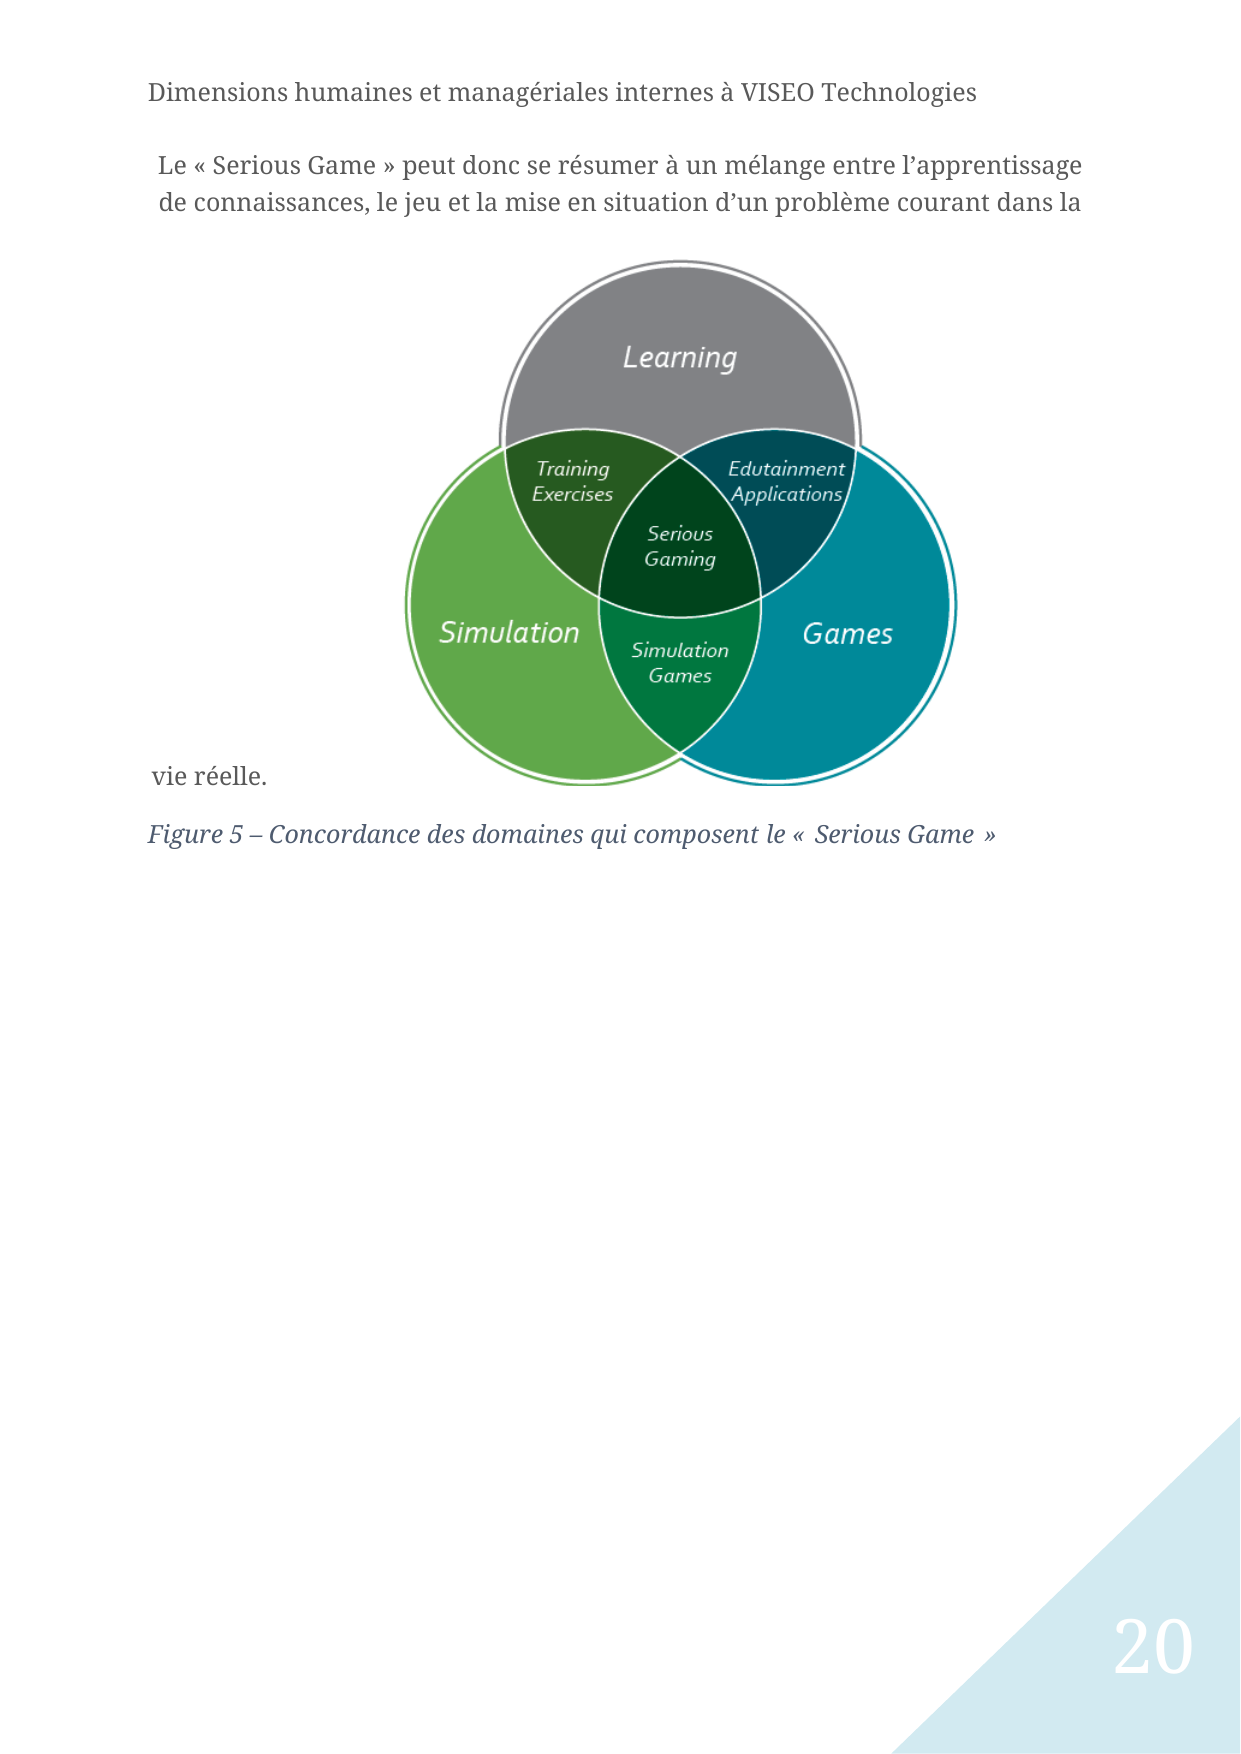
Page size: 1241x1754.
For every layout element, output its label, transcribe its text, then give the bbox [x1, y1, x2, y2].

picture [273, 222, 1088, 786]
text Figure 5 – Concordance des domaines qui composent le « Serious Game » [148, 817, 1093, 851]
